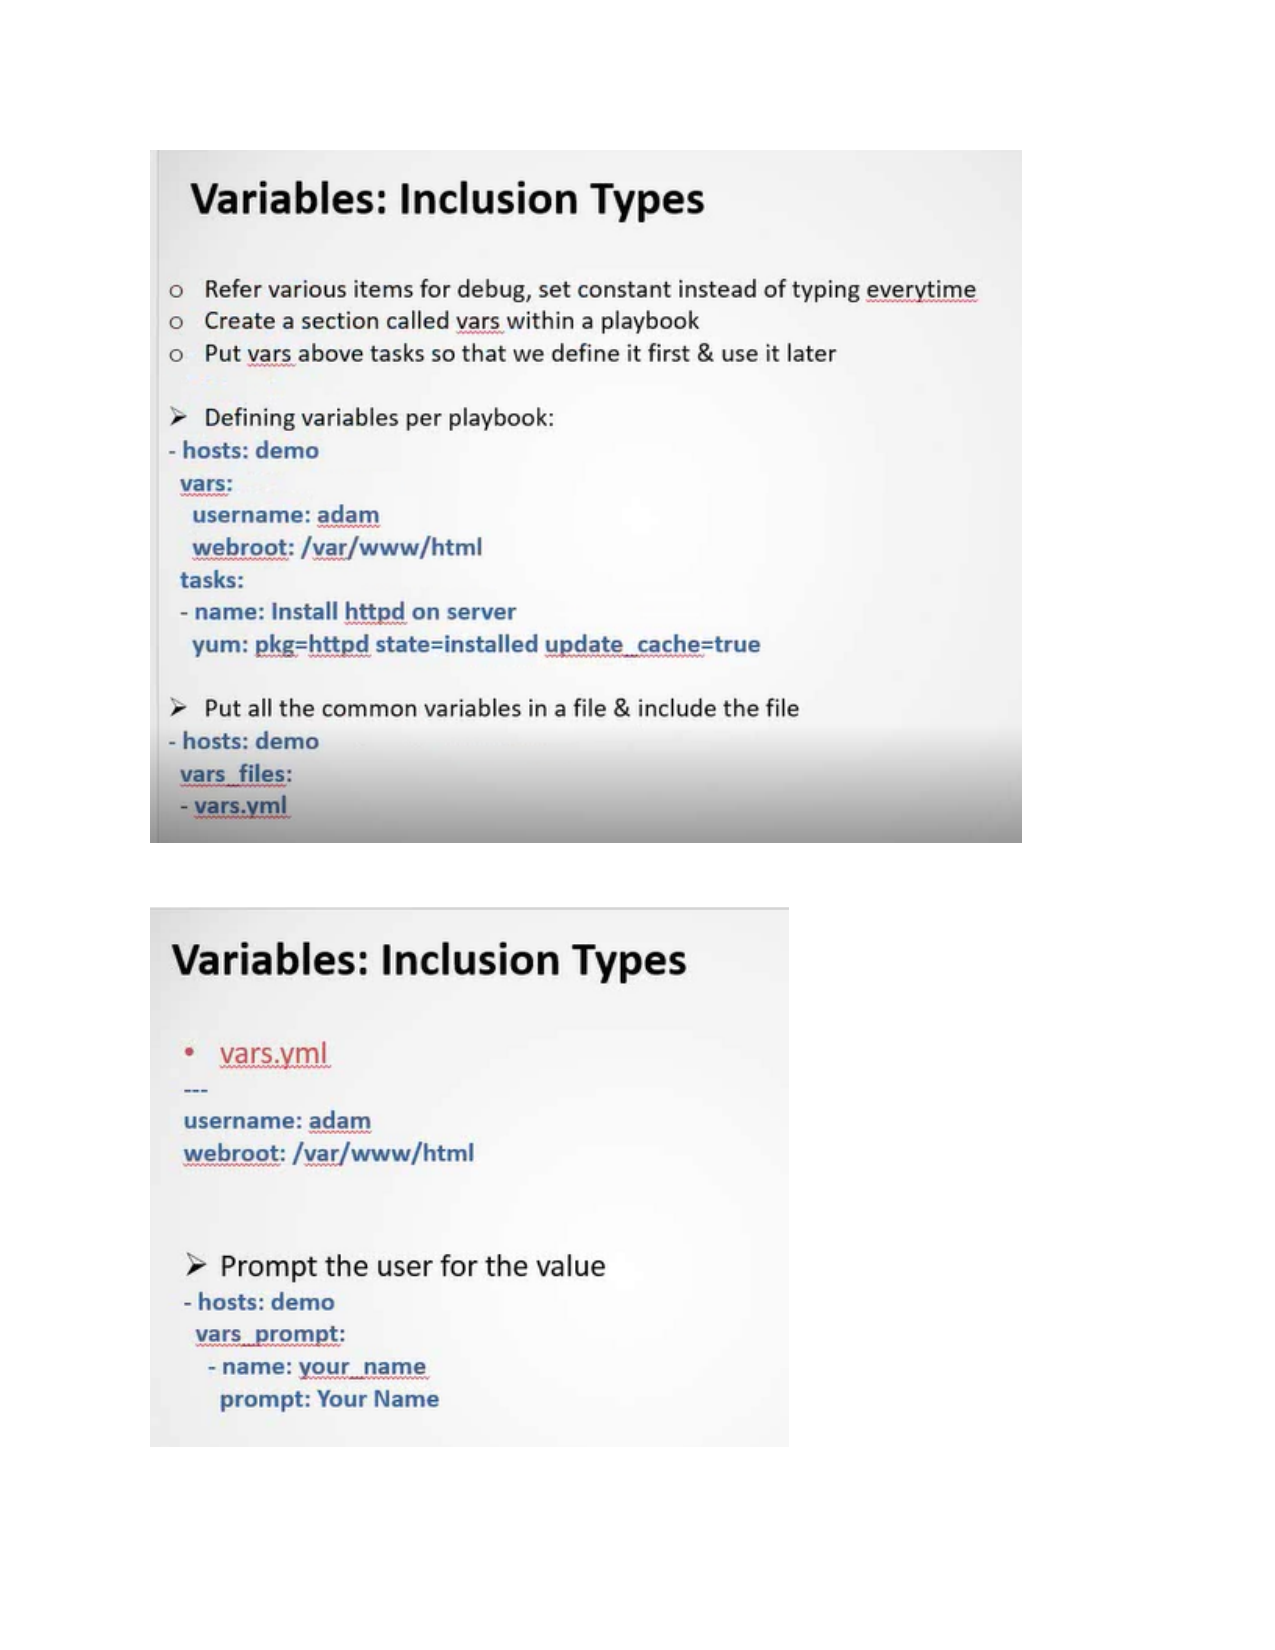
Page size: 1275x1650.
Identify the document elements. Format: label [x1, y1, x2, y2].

picture [150, 907, 789, 1447]
picture [150, 150, 1022, 843]
